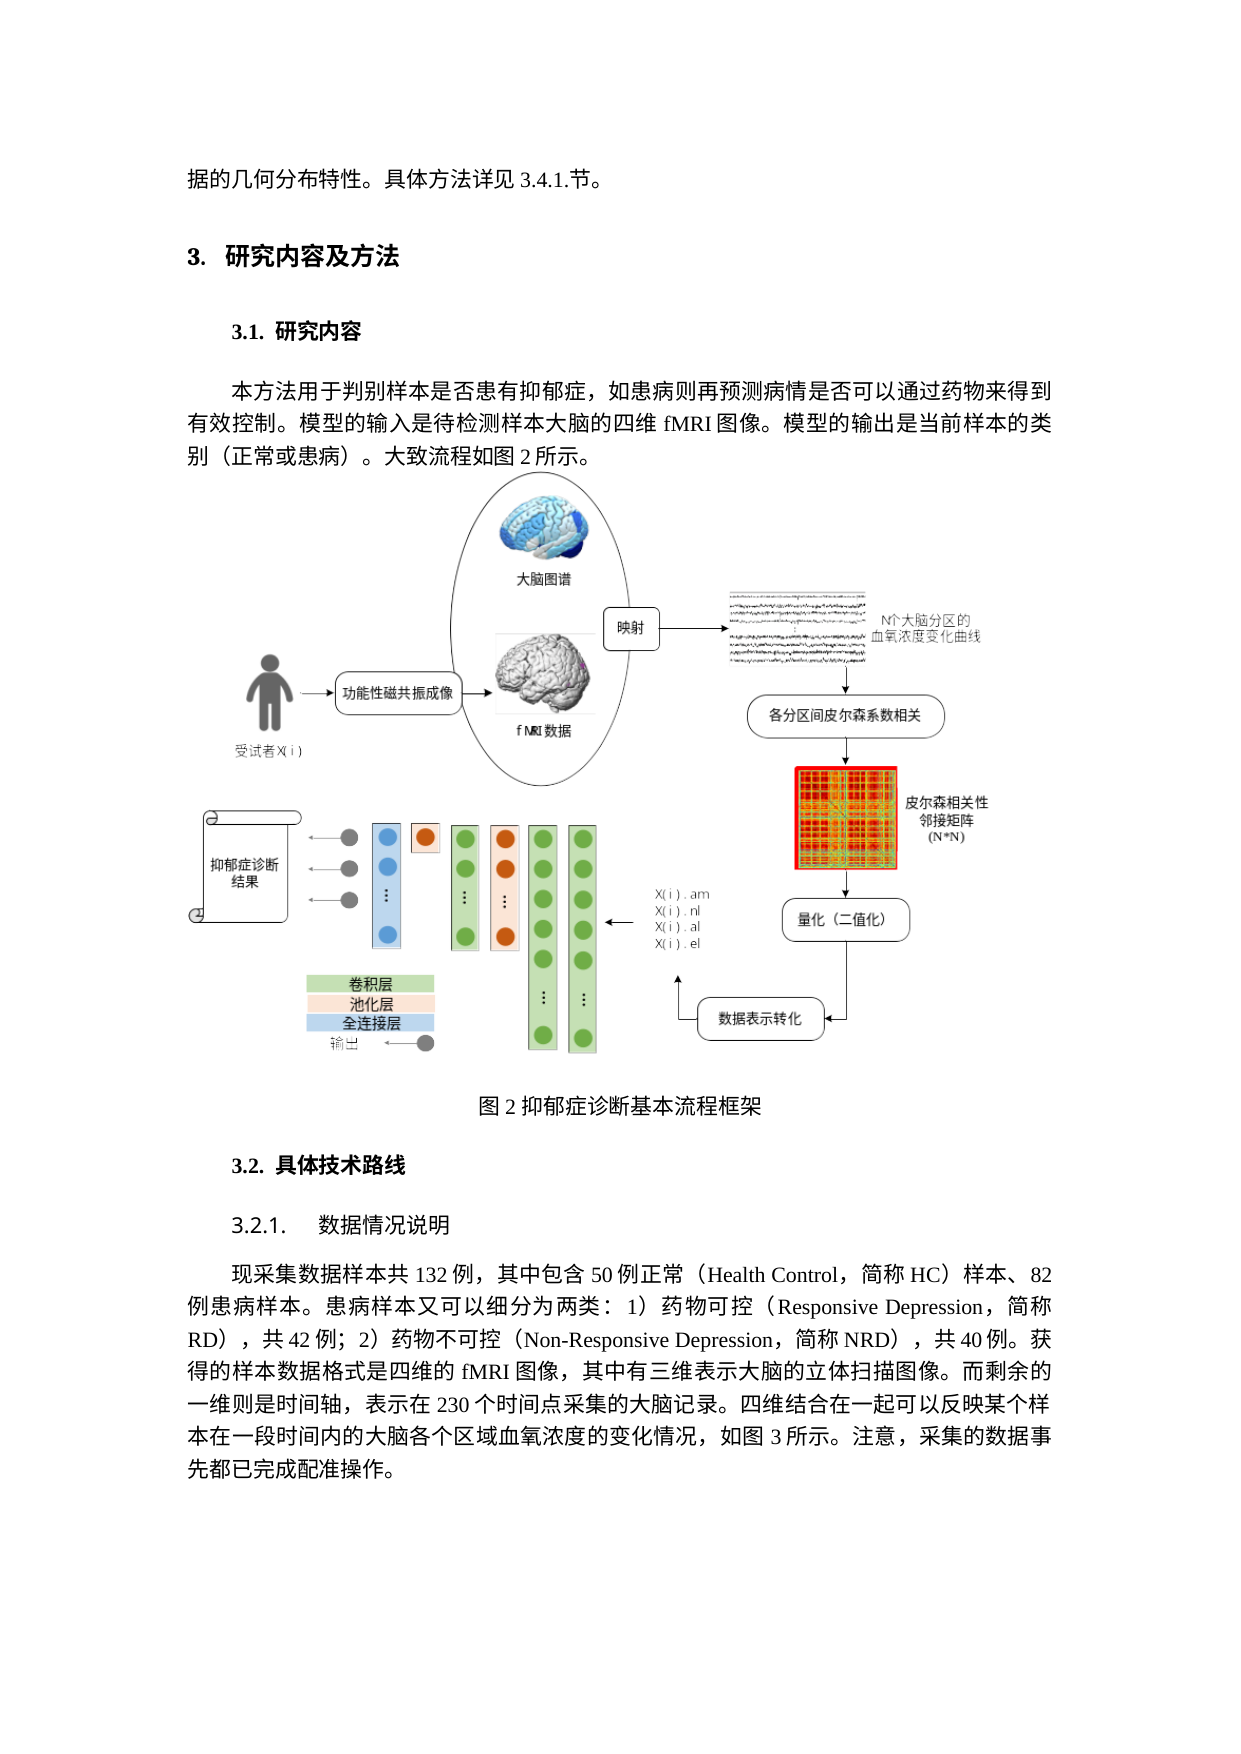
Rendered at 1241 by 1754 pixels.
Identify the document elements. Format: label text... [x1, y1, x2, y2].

subtitle 具体技术路线 [187, 1148, 1053, 1180]
subtitle 研究内容及方法 [187, 222, 1053, 287]
text 现采集数据样本共132例，其中包含50例正常（Health Control，简称HC）样本、82例患病样本。患病样本又可以细分为两类：1）药物可控（Responsive Depression，简称RD），共42例；2）药物不可控（Non-Responsive Depression，简称NRD），共40例。获得的样本数据格式是四维的fMRI图像，其中有三维表示大脑的立体扫描图像。而剩余的一维则是时间轴，表示在230个时间点采集的大脑记录。四维结合在一起可以反映某个样本在一段时间内的大脑各个区域血氧浓度的变化情况，如图3所示。注意，采集的数据事先都已完成配准操作。 [187, 1256, 1053, 1484]
text 图2 抑郁症诊断基本流程框架 [187, 1088, 1053, 1121]
subtitle 数据情况说明 [187, 1207, 1053, 1240]
subtitle 研究内容 [187, 314, 1053, 346]
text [187, 162, 1053, 194]
text 本方法用于判别样本是否患有抑郁症，如患病则再预测病情是否可以通过药物来得到有效控制。模型的输入是待检测样本大脑的四维fMRI图像。模型的输出是当前样本的类别（正常或患病）。大致流程如图2所示。 [187, 373, 1053, 471]
